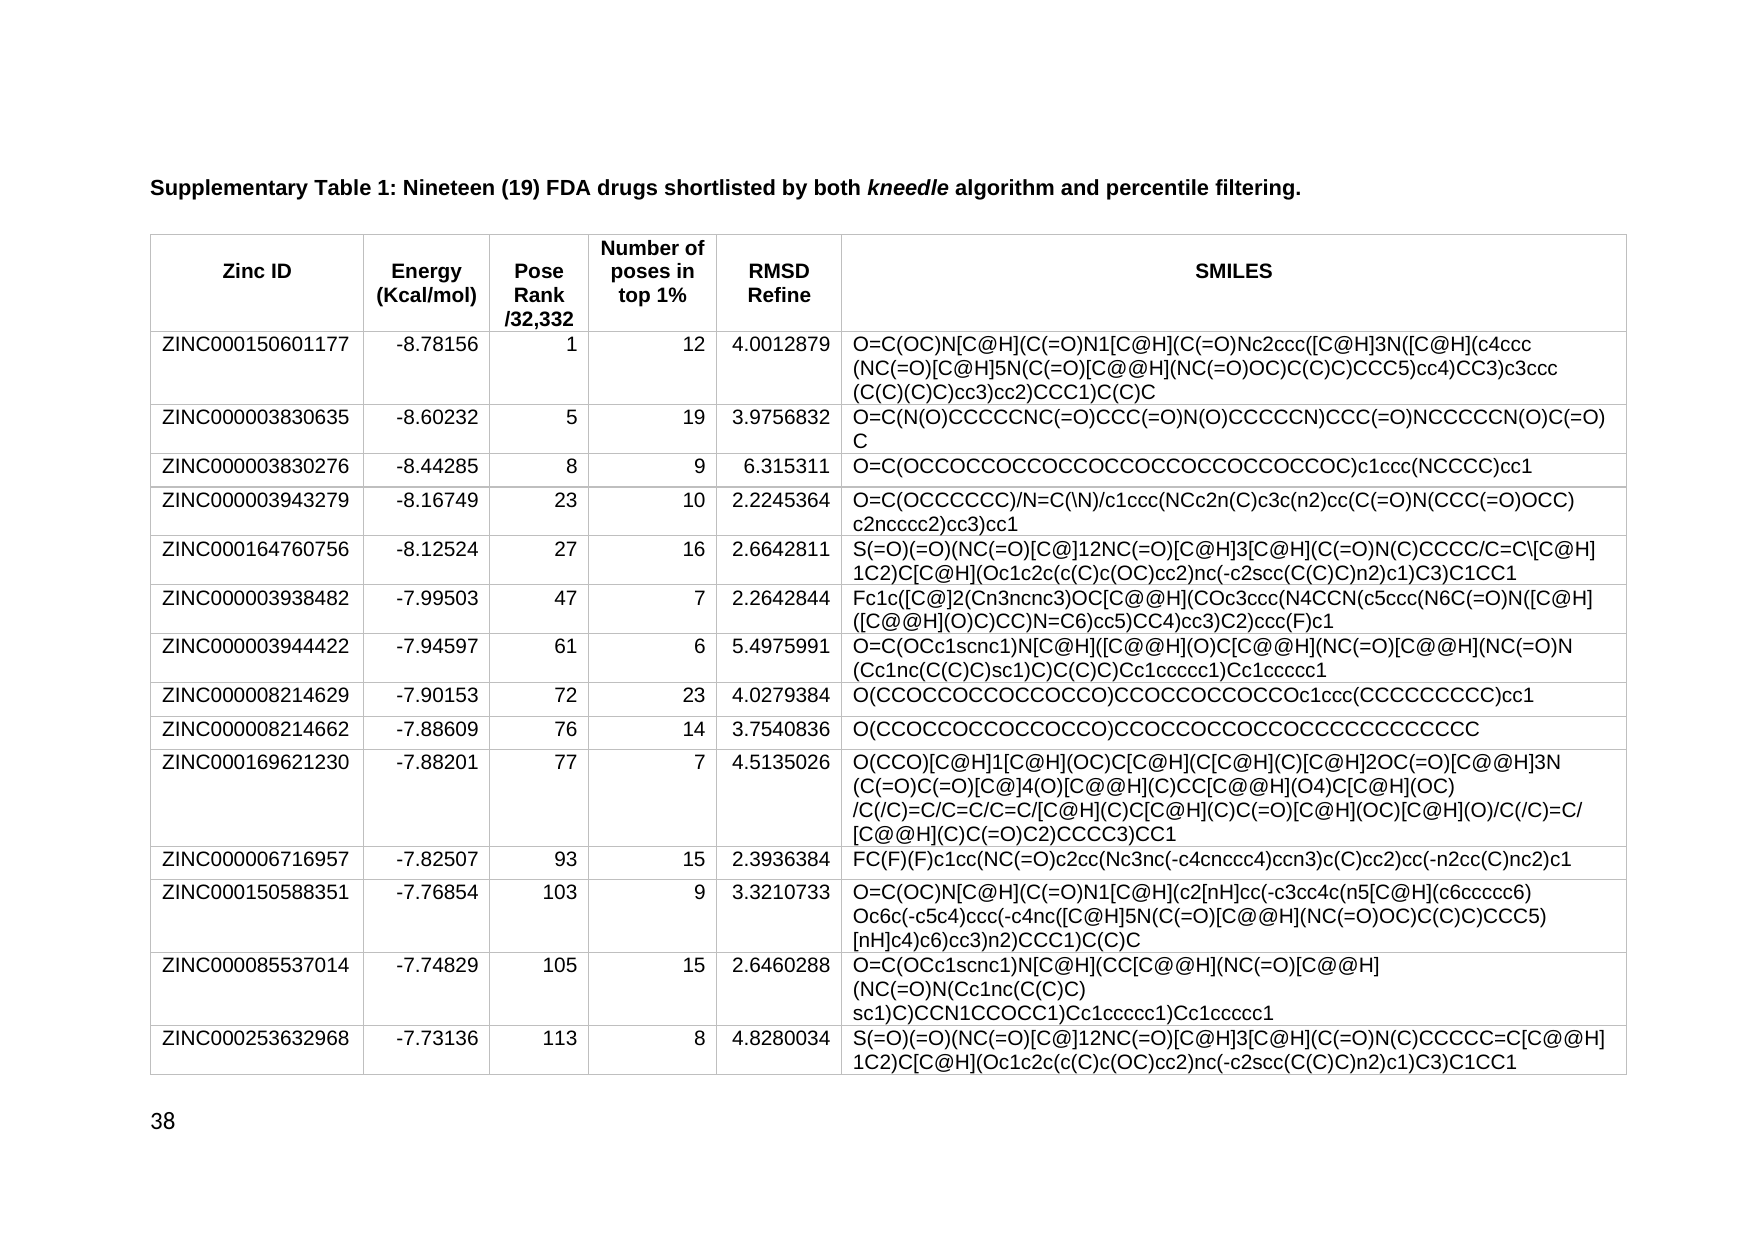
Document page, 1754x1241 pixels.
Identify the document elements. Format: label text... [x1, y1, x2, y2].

table_cell 10 [589, 488, 716, 535]
table_cell -8.60232 [364, 405, 489, 453]
table_cell 4.8280034 [717, 1026, 841, 1074]
table_cell O(CCO)[C@H]1[C@H](OC)C[C@H](C[C@H](C)[C@H]2OC(=O)[C@@H]3N (C(=O)C(=O)[C@]4(O)[C@@H](C)CC[C@@H](O4)C[C@H](OC) /C(/C)=C/C=C/C=C/[C@H](C)C[C@H](C)C(=O)[C@H](OC)[C@H](O)/C(/C)=C/ [C@@H](C)C(=O)C2)CCCC3)CC1 [842, 750, 1626, 846]
table_header Energy (Kcal/mol) [364, 235, 489, 331]
table_cell 2.6460288 [717, 953, 841, 1025]
table_cell 2.3936384 [717, 847, 841, 879]
table_cell 23 [589, 683, 716, 716]
table_cell 4.0279384 [717, 683, 841, 716]
table_cell S(=O)(=O)(NC(=O)[C@]12NC(=O)[C@H]3[C@H](C(=O)N(C)CCCCC=C[C@@H] 1C2)C[C@H](Oc1c2c(c(C)c(OC)cc2)nc(-c2scc(C(C)C)n2)c1)C3)C1CC1 [842, 1026, 1626, 1074]
table_cell 2.2245364 [717, 488, 841, 535]
table_cell 2.6642811 [717, 536, 841, 584]
table_cell 9 [589, 454, 716, 486]
table_cell 7 [589, 750, 716, 846]
table_cell 61 [490, 634, 588, 682]
table_cell 15 [589, 847, 716, 879]
table_cell -7.74829 [364, 953, 489, 1025]
table_cell ZINC000169621230 [151, 750, 363, 846]
table_cell ZINC000003944422 [151, 634, 363, 682]
table_cell -7.94597 [364, 634, 489, 682]
table_cell ZINC000085537014 [151, 953, 363, 1025]
table_cell 77 [490, 750, 588, 846]
table_cell O=C(OC)N[C@H](C(=O)N1[C@H](C(=O)Nc2ccc([C@H]3N([C@H](c4ccc (NC(=O)[C@H]5N(C(=O)[C@@H](NC(=O)OC)C(C)C)CCC5)cc4)CC3)c3ccc (C(C)(C)C)cc3)cc2)CCC1)C(C)C [842, 332, 1626, 404]
table_cell O=C(OCCOCCOCCOCCOCCOCCOCCOCCOCCOC)c1ccc(NCCCC)cc1 [842, 454, 1626, 486]
table_cell O=C(OCc1scnc1)N[C@H]([C@@H](O)C[C@@H](NC(=O)[C@@H](NC(=O)N (Cc1nc(C(C)C)sc1)C)C(C)C)Cc1ccccc1)Cc1ccccc1 [842, 634, 1626, 682]
table_cell 9 [589, 880, 716, 952]
table_cell 3.7540836 [717, 717, 841, 749]
table_cell 12 [589, 332, 716, 404]
table_cell 14 [589, 717, 716, 749]
table_cell ZINC000150588351 [151, 880, 363, 952]
table_cell 3.9756832 [717, 405, 841, 453]
table_cell ZINC000003943279 [151, 488, 363, 535]
table_header Number of poses in top 1% [589, 235, 716, 331]
table_cell 6.315311 [717, 454, 841, 486]
table_cell 15 [589, 953, 716, 1025]
table_cell -7.90153 [364, 683, 489, 716]
table_cell S(=O)(=O)(NC(=O)[C@]12NC(=O)[C@H]3[C@H](C(=O)N(C)CCCC/C=C\[C@H] 1C2)C[C@H](Oc1c2c(c(C)c(OC)cc2)nc(-c2scc(C(C)C)n2)c1)C3)C1CC1 [842, 536, 1626, 584]
table_cell 19 [589, 405, 716, 453]
table_cell Fc1c([C@]2(Cn3ncnc3)OC[C@@H](COc3ccc(N4CCN(c5ccc(N6C(=O)N([C@H] ([C@@H](O)C)CC)N=C6)cc5)CC4)cc3)C2)ccc(F)c1 [842, 585, 1626, 633]
table_cell 7 [589, 585, 716, 633]
table_header RMSD Refine [717, 235, 841, 331]
table_cell -8.16749 [364, 488, 489, 535]
table_header Zinc ID [151, 235, 363, 331]
table_cell 47 [490, 585, 588, 633]
table_cell ZINC000008214662 [151, 717, 363, 749]
table_cell O=C(OCc1scnc1)N[C@H](CC[C@@H](NC(=O)[C@@H](NC(=O)N(Cc1nc(C(C)C) sc1)C)CCN1CCOCC1)Cc1ccccc1)Cc1ccccc1 [842, 953, 1626, 1025]
table_cell ZINC000164760756 [151, 536, 363, 584]
table_cell 2.2642844 [717, 585, 841, 633]
table_cell ZINC000008214629 [151, 683, 363, 716]
table_cell 93 [490, 847, 588, 879]
table_cell FC(F)(F)c1cc(NC(=O)c2cc(Nc3nc(-c4cnccc4)ccn3)c(C)cc2)cc(-n2cc(C)nc2)c1 [842, 847, 1626, 879]
table_cell ZINC000006716957 [151, 847, 363, 879]
table_cell 72 [490, 683, 588, 716]
table_cell 113 [490, 1026, 588, 1074]
table_cell 8 [589, 1026, 716, 1074]
table_cell -8.78156 [364, 332, 489, 404]
table_cell 4.0012879 [717, 332, 841, 404]
table_cell ZINC000003830276 [151, 454, 363, 486]
table_cell O=C(N(O)CCCCCNC(=O)CCC(=O)N(O)CCCCCN)CCC(=O)NCCCCCN(O)C(=O)C [842, 405, 1626, 453]
subtitle Supplementary Table 1: Nineteen (19) FDA drugs shortlisted by both kneedle algorithm and percentile filtering. [150, 175, 1604, 200]
table_cell O=C(OC)N[C@H](C(=O)N1[C@H](c2[nH]cc(-c3cc4c(n5[C@H](c6ccccc6) Oc6c(-c5c4)ccc(-c4nc([C@H]5N(C(=O)[C@@H](NC(=O)OC)C(C)C)CCC5) [nH]c4)c6)cc3)n2)CCC1)C(C)C [842, 880, 1626, 952]
table_cell 27 [490, 536, 588, 584]
table_cell 16 [589, 536, 716, 584]
table_cell 8 [490, 454, 588, 486]
table_header SMILES [842, 235, 1626, 331]
table_cell 5 [490, 405, 588, 453]
table_cell 6 [589, 634, 716, 682]
table_cell 3.3210733 [717, 880, 841, 952]
table_cell O(CCOCCOCCOCCOCCO)CCOCCOCCOCCOc1ccc(CCCCCCCCC)cc1 [842, 683, 1626, 716]
table_cell 5.4975991 [717, 634, 841, 682]
table_header Pose Rank /32,332 [490, 235, 588, 331]
table_cell -7.88609 [364, 717, 489, 749]
table_cell 4.5135026 [717, 750, 841, 846]
table_cell ZINC000150601177 [151, 332, 363, 404]
table_cell -7.73136 [364, 1026, 489, 1074]
table_cell -7.88201 [364, 750, 489, 846]
table_cell -7.99503 [364, 585, 489, 633]
table_cell 103 [490, 880, 588, 952]
table_cell ZINC000003830635 [151, 405, 363, 453]
table_cell -8.44285 [364, 454, 489, 486]
table_cell ZINC000003938482 [151, 585, 363, 633]
table_cell 105 [490, 953, 588, 1025]
table_cell 23 [490, 488, 588, 535]
table_cell -7.82507 [364, 847, 489, 879]
table_cell -8.12524 [364, 536, 489, 584]
table_cell 1 [490, 332, 588, 404]
table_cell 76 [490, 717, 588, 749]
table_cell -7.76854 [364, 880, 489, 952]
table_cell ZINC000253632968 [151, 1026, 363, 1074]
table_cell O=C(OCCCCCC)/N=C(\N)/c1ccc(NCc2n(C)c3c(n2)cc(C(=O)N(CCC(=O)OCC) c2ncccc2)cc3)cc1 [842, 488, 1626, 535]
table_cell O(CCOCCOCCOCCOCCO)CCOCCOCCOCCOCCCCCCCCCCCC [842, 717, 1626, 749]
